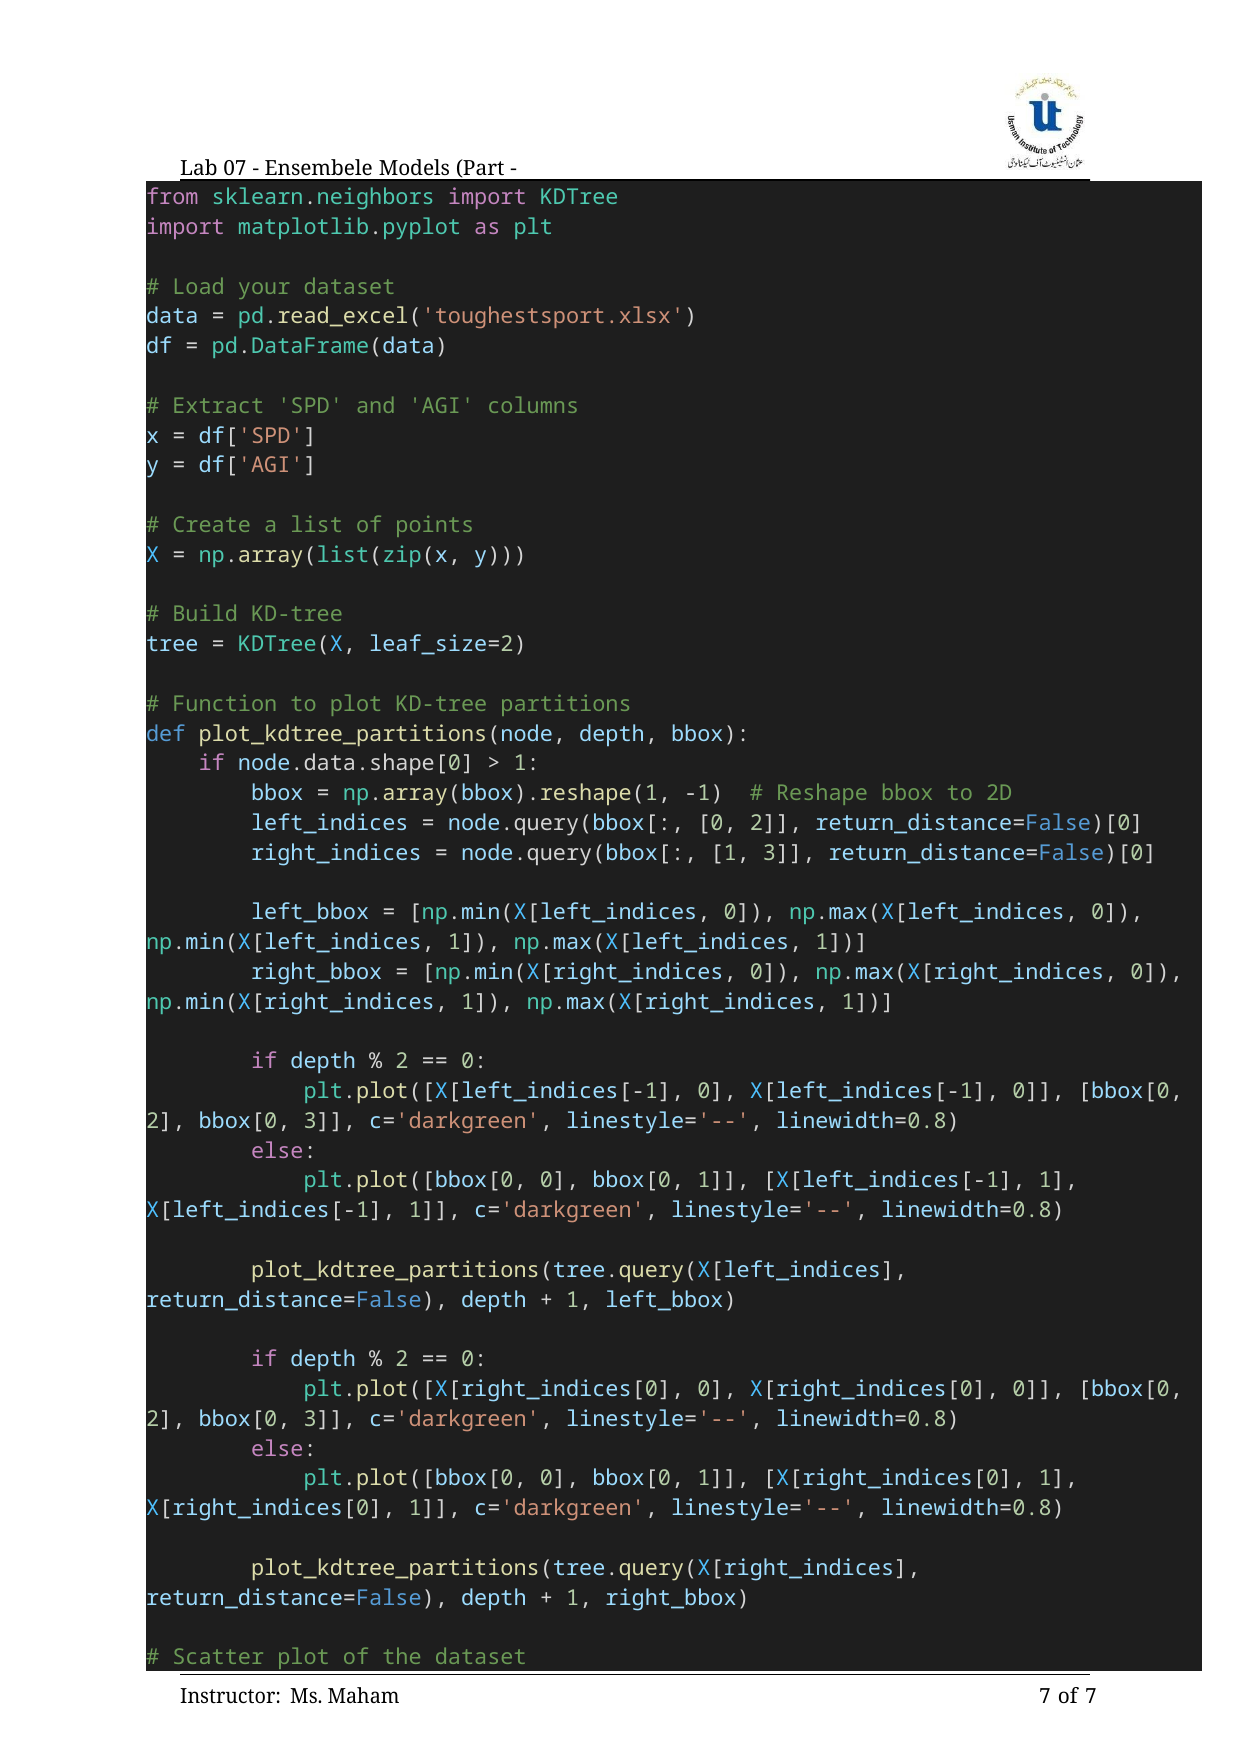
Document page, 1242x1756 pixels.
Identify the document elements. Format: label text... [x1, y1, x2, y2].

text plot_kdtree_partitions(tree.query(X[right_indices], return_distance=False), depth + 1, right_bbox) [146, 1552, 1202, 1611]
text if depth % 2 == 0: [146, 1045, 1202, 1075]
text plt.plot([X[left_indices[-1], 0], X[left_indices[-1], 0]], [bbox[0, 2], bbox[0, 3]], c='darkgreen', linestyle='--', linewidth=0.8) [146, 1075, 1202, 1134]
text tree = KDTree(X, leaf_size=2) [146, 628, 1202, 658]
text right_indices = node.query(bbox[:, [1, 3]], return_distance=False)[0] [146, 837, 1202, 866]
text bbox = np.array(bbox).reshape(1, -1) # Reshape bbox to 2D [146, 777, 1202, 807]
text # Extract 'SPD' and 'AGI' columns [146, 390, 1202, 419]
text # Create a list of points [146, 509, 1202, 539]
text plt.plot([bbox[0, 0], bbox[0, 1]], [X[left_indices[-1], 1], X[left_indices[-1], 1]], c='darkgreen', linestyle='--', linewidth=0.8) [146, 1164, 1202, 1224]
text if node.data.shape[0] > 1: [146, 747, 1202, 777]
text # Load your dataset [146, 271, 1202, 300]
text plt.plot([X[right_indices[0], 0], X[right_indices[0], 0]], [bbox[0, 2], bbox[0, 3]], c='darkgreen', linestyle='--', linewidth=0.8) [146, 1373, 1202, 1432]
text # Function to plot KD-tree partitions [146, 688, 1202, 717]
text if depth % 2 == 0: [146, 1343, 1202, 1373]
text plt.plot([bbox[0, 0], bbox[0, 1]], [X[right_indices[0], 1], X[right_indices[0], 1]], c='darkgreen', linestyle='--', linewidth=0.8) [146, 1462, 1202, 1522]
text from sklearn.neighbors import KDTree [146, 181, 1202, 211]
text plot_kdtree_partitions(tree.query(X[left_indices], return_distance=False), depth + 1, left_bbox) [146, 1254, 1202, 1313]
text data = pd.read_excel('toughestsport.xlsx') [146, 300, 1202, 330]
text import matplotlib.pyplot as plt [146, 211, 1202, 241]
picture [1004, 73, 1085, 170]
text left_bbox = [np.min(X[left_indices, 0]), np.max(X[left_indices, 0]), np.min(X[left_indices, 1]), np.max(X[left_indices, 1])] [146, 896, 1202, 956]
text x = df['SPD'] [146, 419, 1202, 449]
text else: [146, 1134, 1202, 1164]
text left_indices = node.query(bbox[:, [0, 2]], return_distance=False)[0] [146, 807, 1202, 837]
text # Build KD-tree [146, 598, 1202, 628]
text # Scatter plot of the dataset [146, 1641, 1202, 1671]
text else: [146, 1432, 1202, 1462]
text def plot_kdtree_partitions(node, depth, bbox): [146, 717, 1202, 747]
text right_bbox = [np.min(X[right_indices, 0]), np.max(X[right_indices, 0]), np.min(X[right_indices, 1]), np.max(X[right_indices, 1])] [146, 956, 1202, 1015]
text df = pd.DataFrame(data) [146, 330, 1202, 360]
text y = df['AGI'] [146, 449, 1202, 479]
text X = np.array(list(zip(x, y))) [146, 539, 1202, 568]
